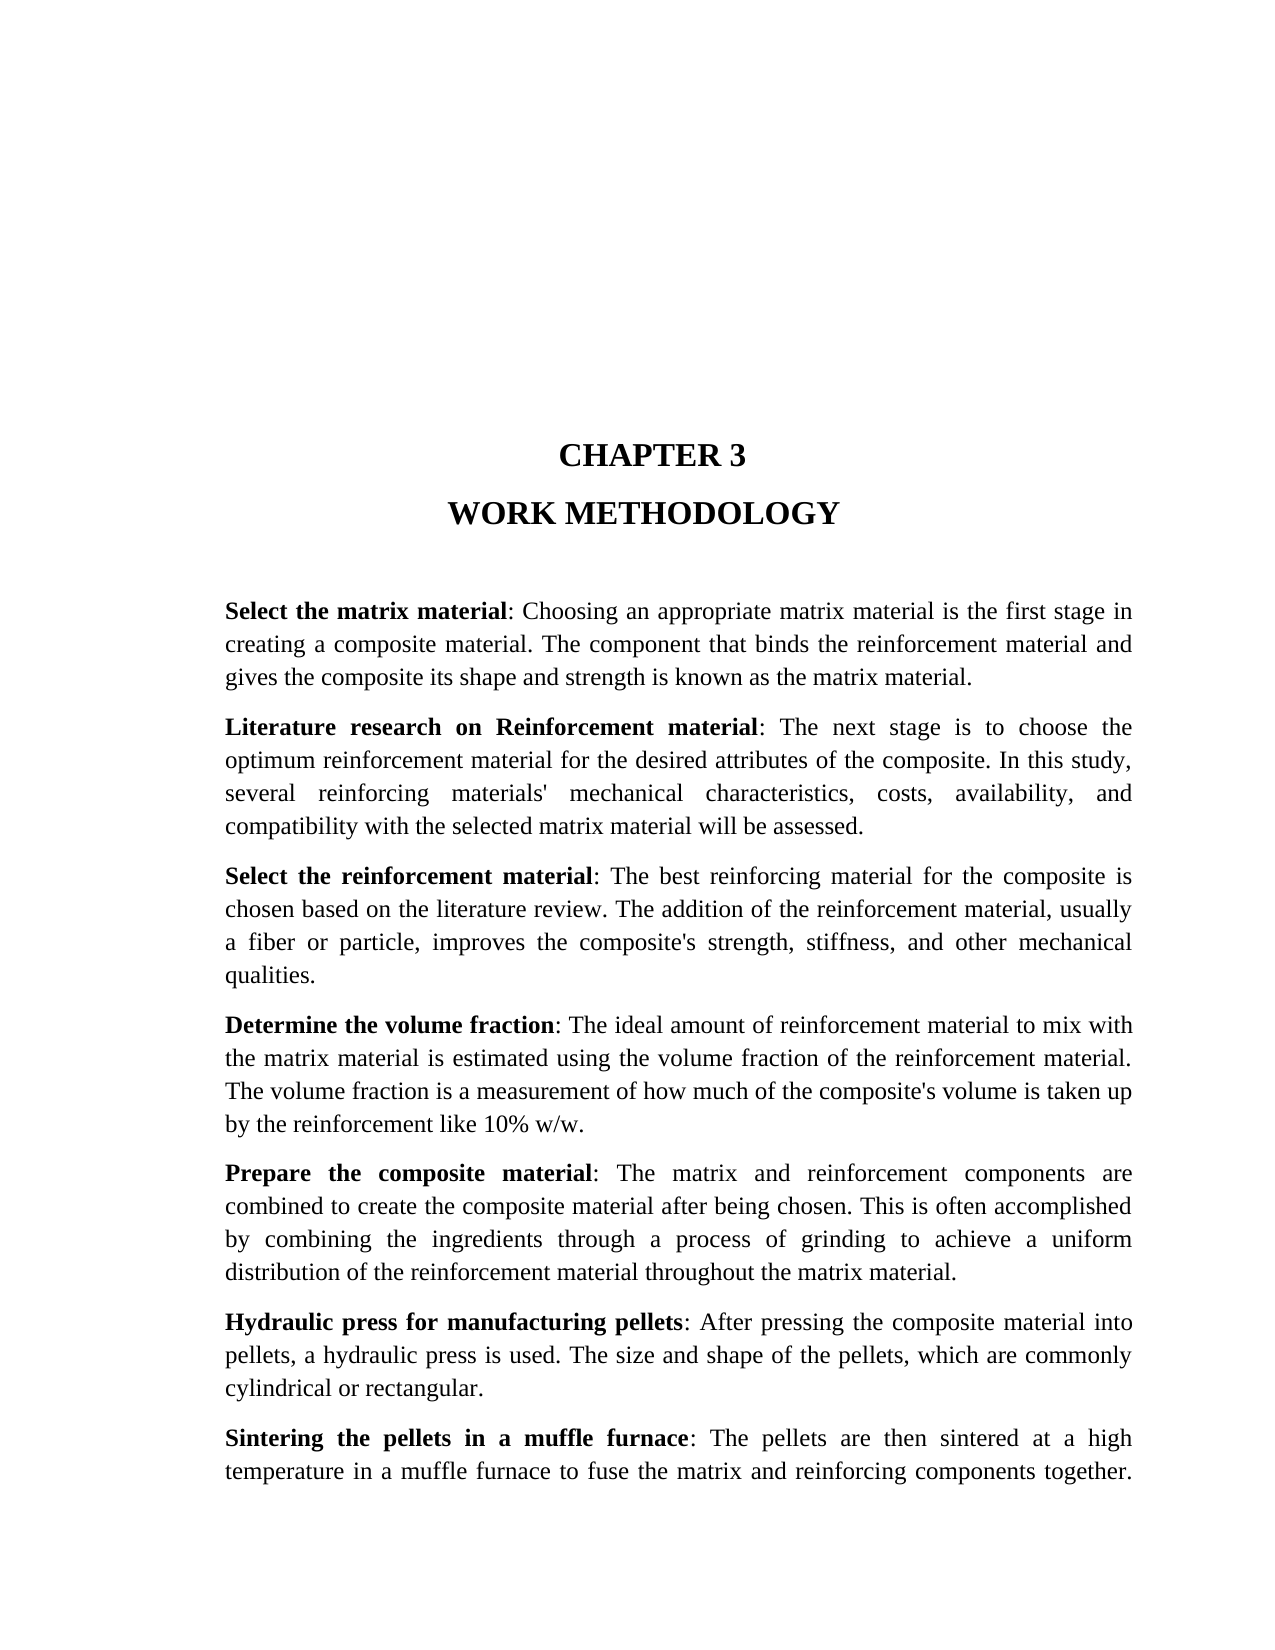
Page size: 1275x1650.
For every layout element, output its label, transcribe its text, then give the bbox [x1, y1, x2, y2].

text Prepare the composite material: The matrix and reinforcement components are combined to create the composite material after being chosen. This is often accomplished by combining the ingredients through a process of grinding to achieve a uniform distribution of the reinforcement material throughout the matrix material. [225, 1158, 1133, 1286]
subtitle WORK METHODOLOGY [225, 493, 1062, 532]
text Determine the volume fraction: The ideal amount of reinforcement material to mix with the matrix material is estimated using the volume fraction of the reinforcement material. The volume fraction is a measurement of how much of the composite's volume is taken up by the reinforcement like 10% w/w. [225, 1010, 1133, 1137]
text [225, 1423, 1133, 1485]
subtitle CHAPTER 3 [225, 435, 1062, 474]
text Select the matrix material: Choosing an appropriate matrix material is the first stage in creating a composite material. The component that binds the reinforcement material and gives the composite its shape and strength is known as the matrix material. [225, 596, 1133, 691]
text Hydraulic press for manufacturing pellets: After pressing the composite material into pellets, a hydraulic press is used. The size and shape of the pellets, which are commonly cylindrical or rectangular. [225, 1307, 1133, 1402]
text Select the reinforcement material: The best reinforcing material for the composite is chosen based on the literature review. The addition of the reinforcement material, usually a fiber or particle, improves the composite's strength, stiffness, and other mechanical qualities. [225, 861, 1133, 989]
text Literature research on Reinforcement material: The next stage is to choose the optimum reinforcement material for the desired attributes of the composite. In this study, several reinforcing materials' mechanical characteristics, costs, availability, and compatibility with the selected matrix material will be assessed. [225, 712, 1133, 840]
